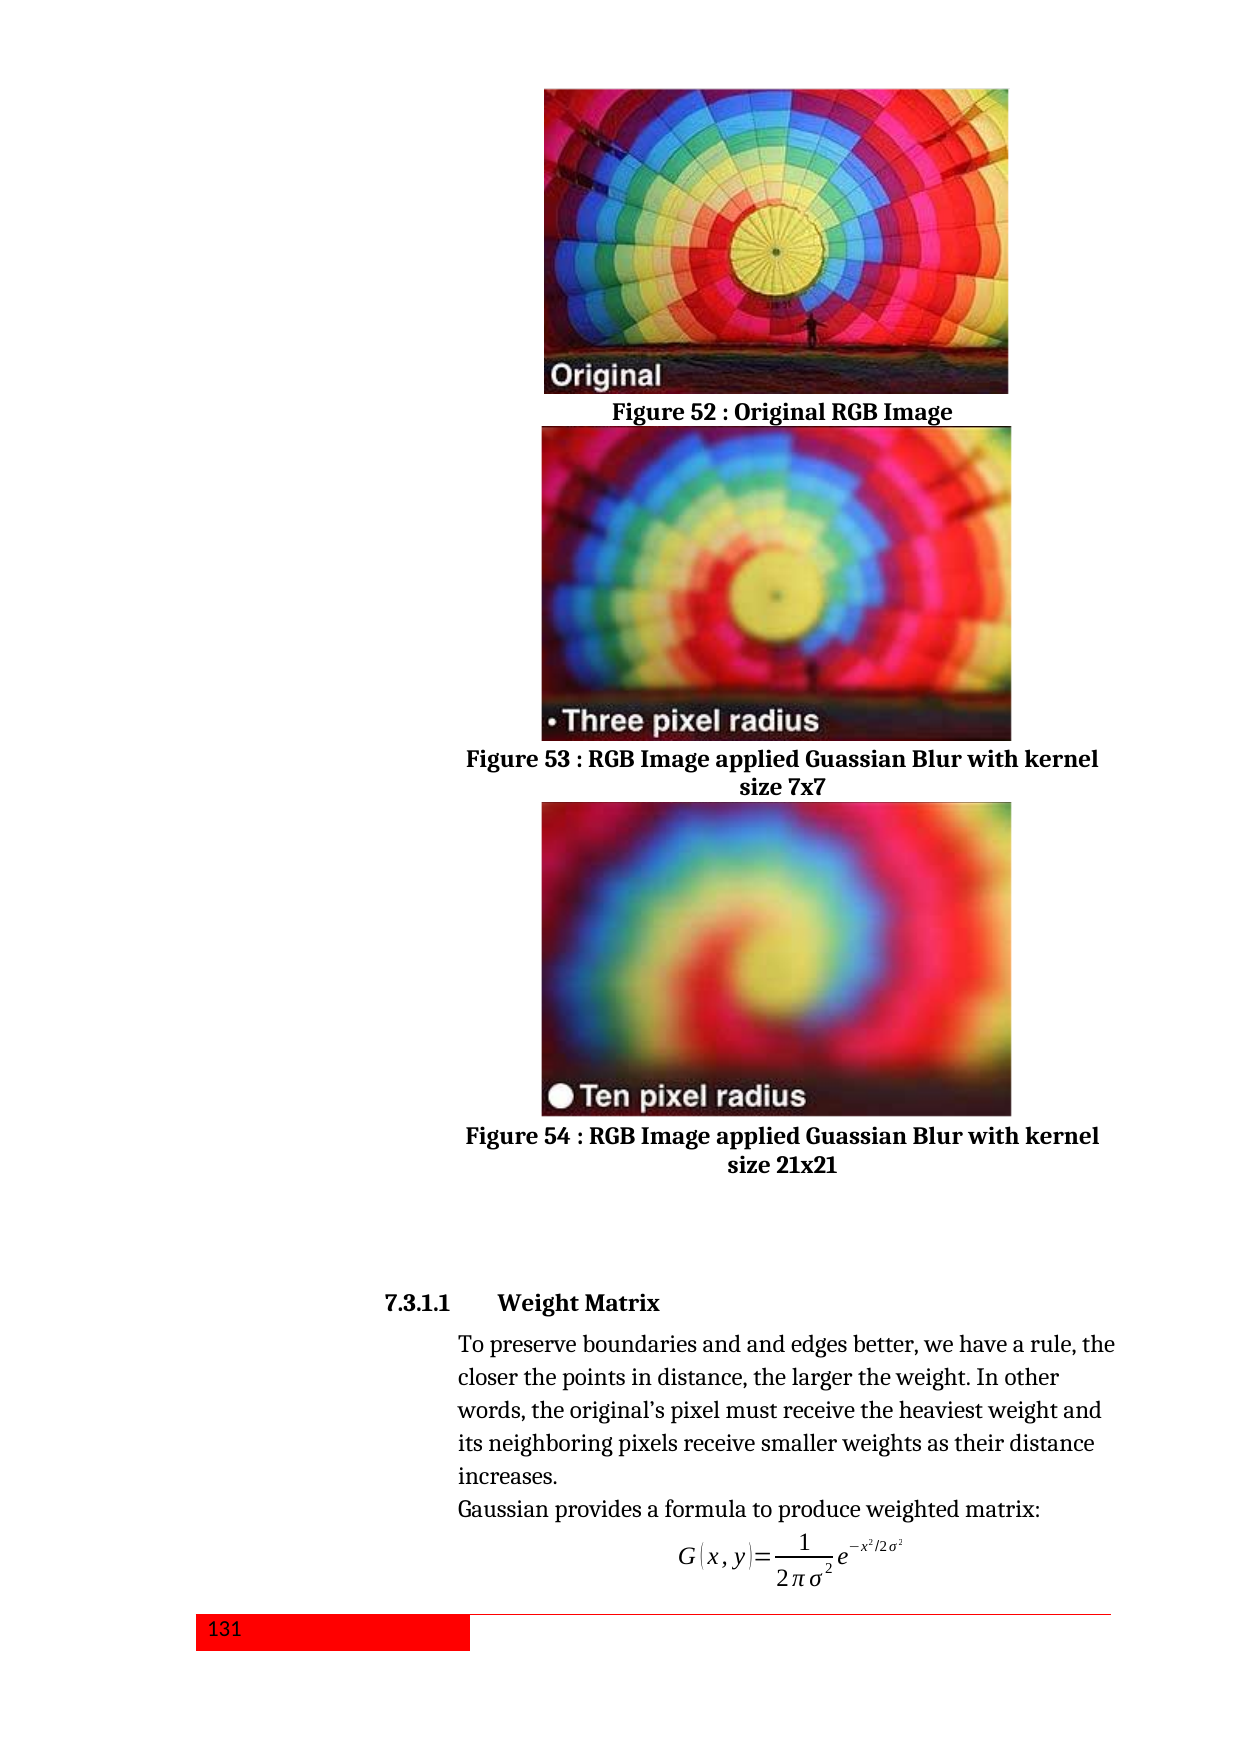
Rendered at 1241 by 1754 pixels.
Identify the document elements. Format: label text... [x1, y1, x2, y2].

list Figure 54 : RGB Image applied Guassian Blur with kernel size 21x21 [443, 1122, 1122, 1179]
picture [541, 426, 1013, 741]
picture [541, 802, 1013, 1118]
text Gaussian provides a formula to produce weighted matrix: [458, 1495, 1122, 1524]
list Figure 52 : Original RGB Image [443, 397, 1122, 426]
picture [544, 88, 1010, 394]
subtitle Weight Matrix [385, 1289, 1122, 1318]
list Figure 53 : RGB Image applied Guassian Blur with kernel size 7x7 [443, 744, 1122, 802]
text To preserve boundaries and and edges better, we have a rule, the closer the points in distance, the larger the weight. In other words, the original’s pixel must receive the heaviest weight and its neighboring pixels receive smaller weights as their distance increases. [458, 1330, 1122, 1491]
